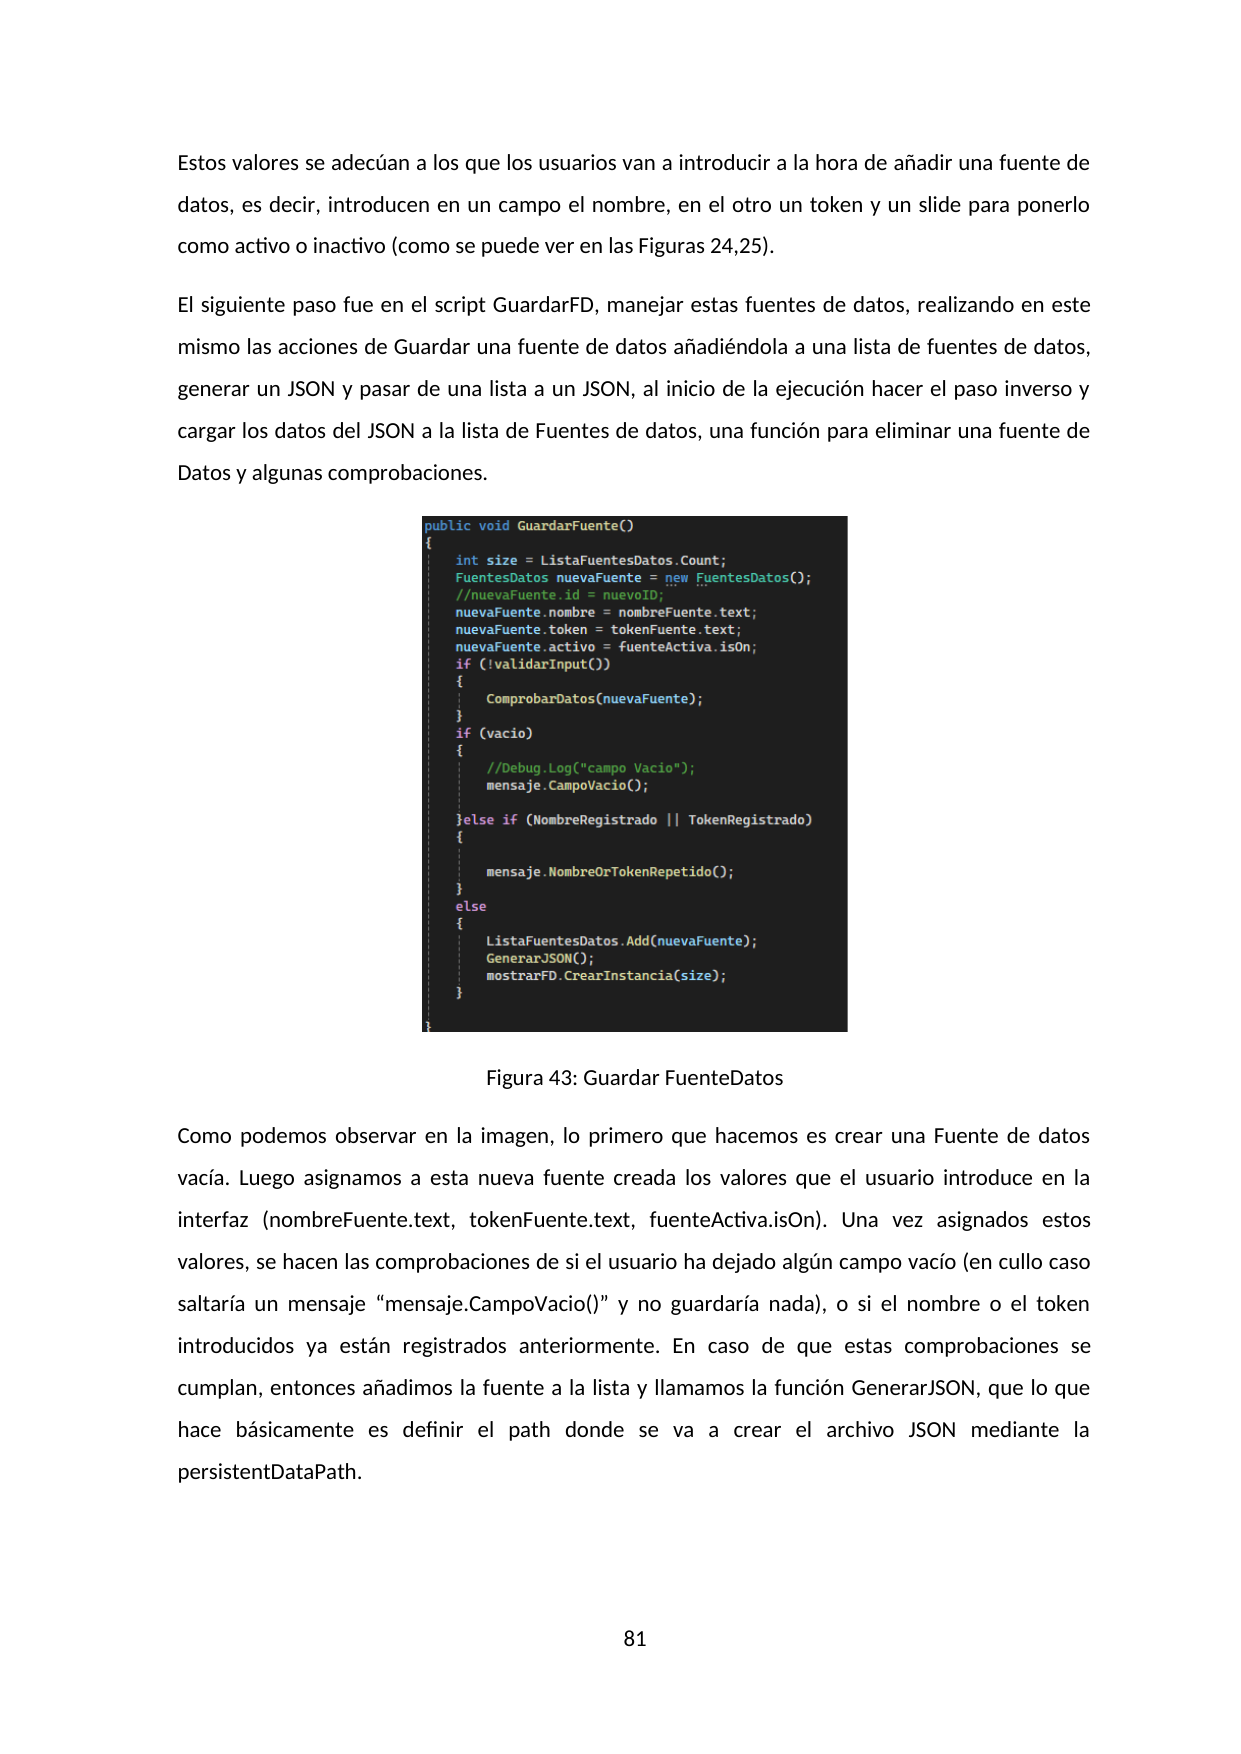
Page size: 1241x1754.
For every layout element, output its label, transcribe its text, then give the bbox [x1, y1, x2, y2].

picture [422, 516, 848, 1032]
text Como podemos observar en la imagen, lo primero que hacemos es crear una Fuente de datos vacía. Luego asignamos a esta nueva fuente creada los valores que el usuario introduce en la interfaz (nombreFuente.text, tokenFuente.text, fuenteActiva.isOn). Una vez asignados estos valores, se hacen las comprobaciones de si el usuario ha dejado algún campo vacío (en cullo caso saltaría un mensaje “mensaje.CampoVacio()” y no guardaría nada), o si el nombre o el token introducidos ya están registrados anteriormente. En caso de que estas comprobaciones se cumplan, entonces añadimos la fuente a la lista y llamamos la función GenerarJSON, que lo que hace básicamente es definir el path donde se va a crear el archivo JSON mediante la persistentDataPath. [177, 1121, 1092, 1485]
text Estos valores se adecúan a los que los usuarios van a introducir a la hora de añadir una fuente de datos, es decir, introducen en un campo el nombre, en el otro un token y un slide para ponerlo como activo o inactivo (como se puede ver en las Figuras 24,25). [177, 148, 1092, 260]
text Figura 43: Guardar FuenteDatos [177, 1063, 1092, 1091]
text El siguiente paso fue en el script GuardarFD, manejar estas fuentes de datos, realizando en este mismo las acciones de Guardar una fuente de datos añadiéndola a una lista de fuentes de datos, generar un JSON y pasar de una lista a un JSON, al inicio de la ejecución hacer el paso inverso y cargar los datos del JSON a la lista de Fuentes de datos, una función para eliminar una fuente de Datos y algunas comprobaciones. [177, 290, 1092, 486]
